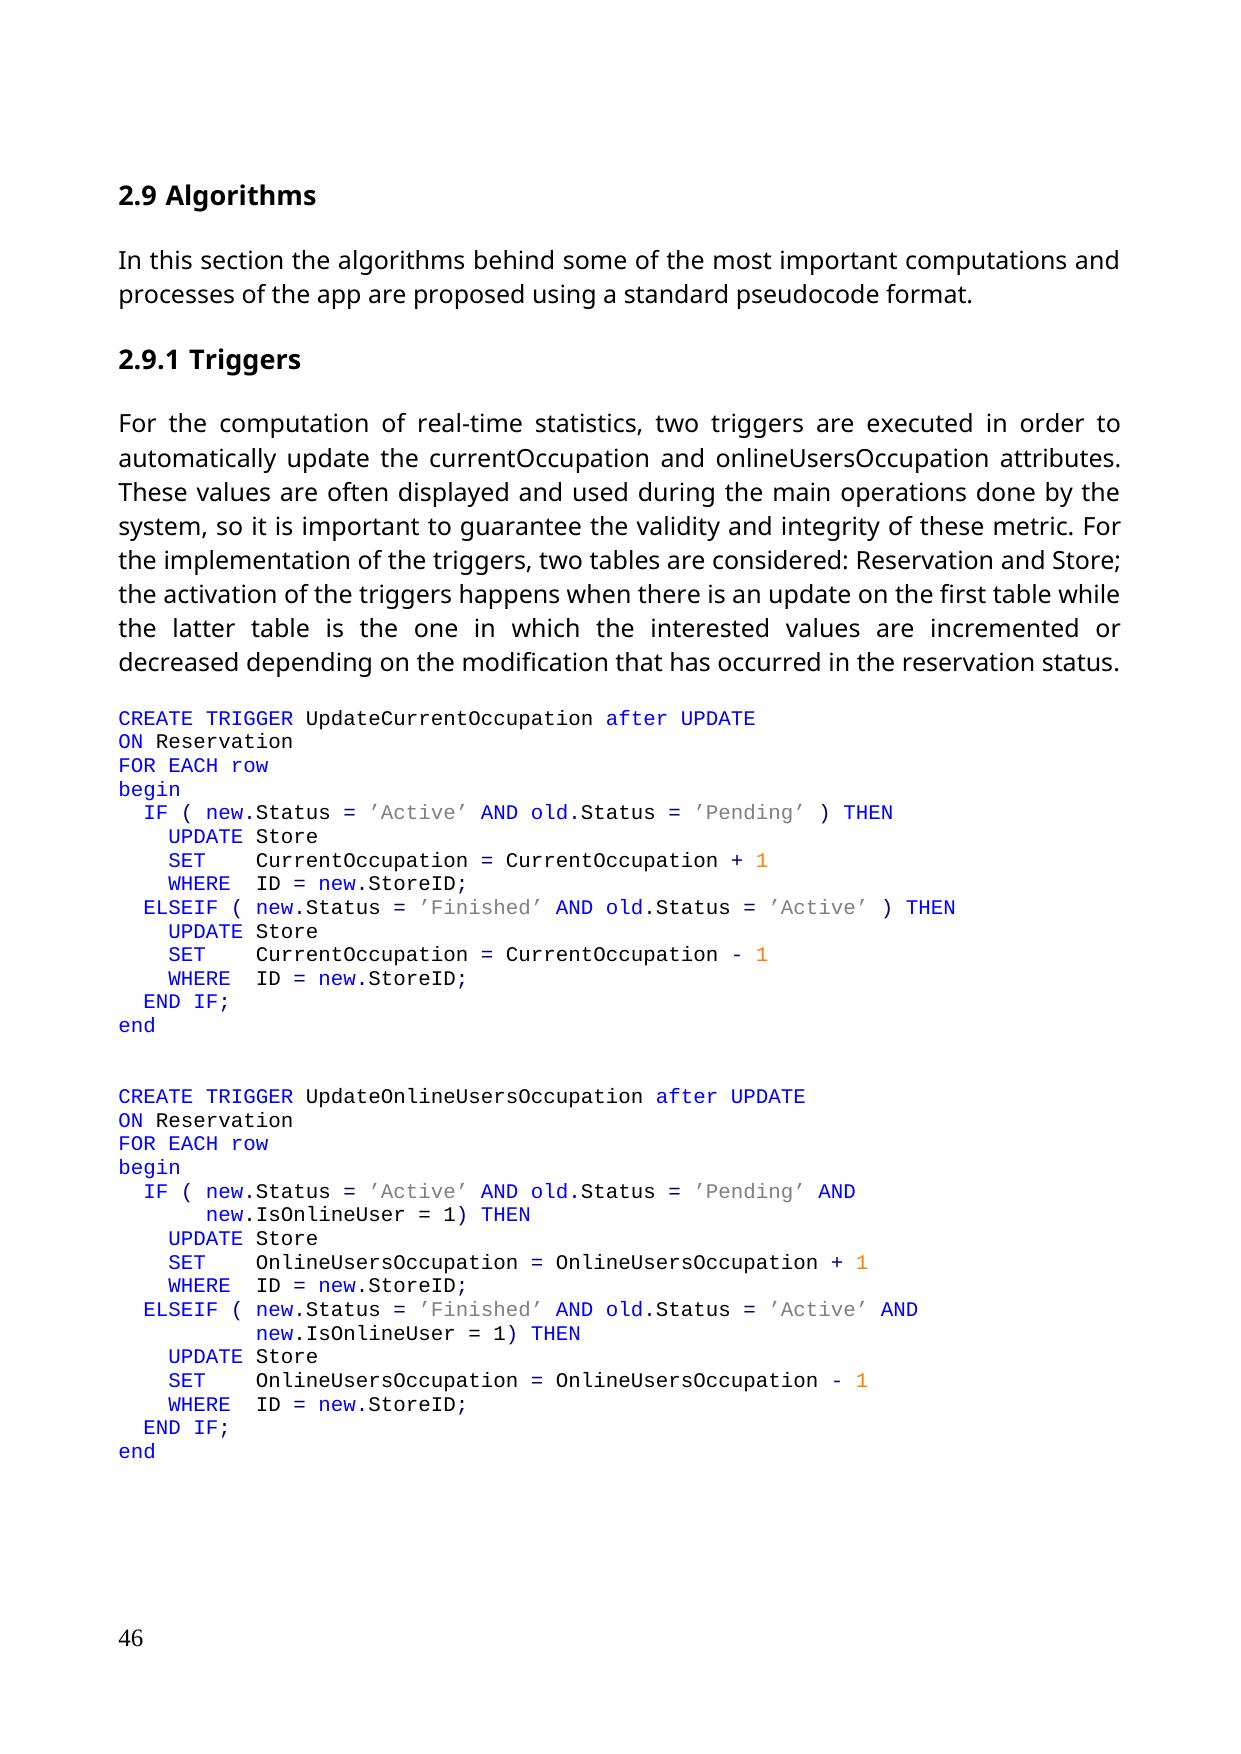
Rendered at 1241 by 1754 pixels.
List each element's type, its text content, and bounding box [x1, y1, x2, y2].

text new.IsOnlineUser = 1) THEN [118, 1204, 1122, 1228]
text CREATE TRIGGER UpdateCurrentOccupation after UPDATE [118, 708, 1122, 731]
text SET OnlineUsersOccupation = OnlineUsersOccupation + 1 [118, 1252, 1122, 1275]
text UPDATE Store [118, 826, 1122, 850]
text end [118, 1015, 1122, 1039]
list Triggers [118, 340, 1122, 377]
text UPDATE Store [118, 1228, 1122, 1252]
text FOR EACH row [118, 1133, 1122, 1157]
text END IF; [118, 992, 1122, 1015]
list Algorithms [118, 177, 1122, 214]
text new.IsOnlineUser = 1) THEN [118, 1323, 1122, 1346]
text IF ( new.Status = ’Active’ AND old.Status = ’Pending’ ) THEN [118, 802, 1122, 826]
text SET CurrentOccupation = CurrentOccupation + 1 [118, 850, 1122, 873]
text begin [118, 779, 1122, 802]
text CREATE TRIGGER UpdateOnlineUsersOccupation after UPDATE [118, 1086, 1122, 1110]
text WHERE ID = new.StoreID; [118, 1275, 1122, 1299]
text For the computation of real-time statistics, two triggers are executed in order to automatically update the currentOccupation and onlineUsersOccupation attributes. These values are often displayed and used during the main operations done by the system, so it is important to guarantee the validity and integrity of these metric. For the implementation of the triggers, two tables are considered: Reservation and Store; the activation of the triggers happens when there is an update on the first table while the latter table is the one in which the interested values are incremented or decreased depending on the modification that has occurred in the reservation status. [118, 406, 1122, 679]
text ELSEIF ( new.Status = ’Finished’ AND old.Status = ’Active’ AND [118, 1299, 1122, 1323]
text END IF; [118, 1417, 1122, 1441]
text end [118, 1441, 1122, 1464]
text UPDATE Store [118, 1346, 1122, 1370]
text WHERE ID = new.StoreID; [118, 873, 1122, 897]
text SET CurrentOccupation = CurrentOccupation - 1 [118, 944, 1122, 968]
text In this section the algorithms behind some of the most important computations and processes of the app are proposed using a standard pseudocode format. [118, 243, 1122, 311]
text WHERE ID = new.StoreID; [118, 968, 1122, 992]
text UPDATE Store [118, 921, 1122, 944]
text SET OnlineUsersOccupation = OnlineUsersOccupation - 1 [118, 1370, 1122, 1393]
text ON Reservation [118, 731, 1122, 755]
text IF ( new.Status = ’Active’ AND old.Status = ’Pending’ AND [118, 1181, 1122, 1204]
text ON Reservation [118, 1110, 1122, 1133]
text ELSEIF ( new.Status = ’Finished’ AND old.Status = ’Active’ ) THEN [118, 897, 1122, 921]
text WHERE ID = new.StoreID; [118, 1393, 1122, 1417]
text FOR EACH row [118, 755, 1122, 779]
text begin [118, 1157, 1122, 1181]
